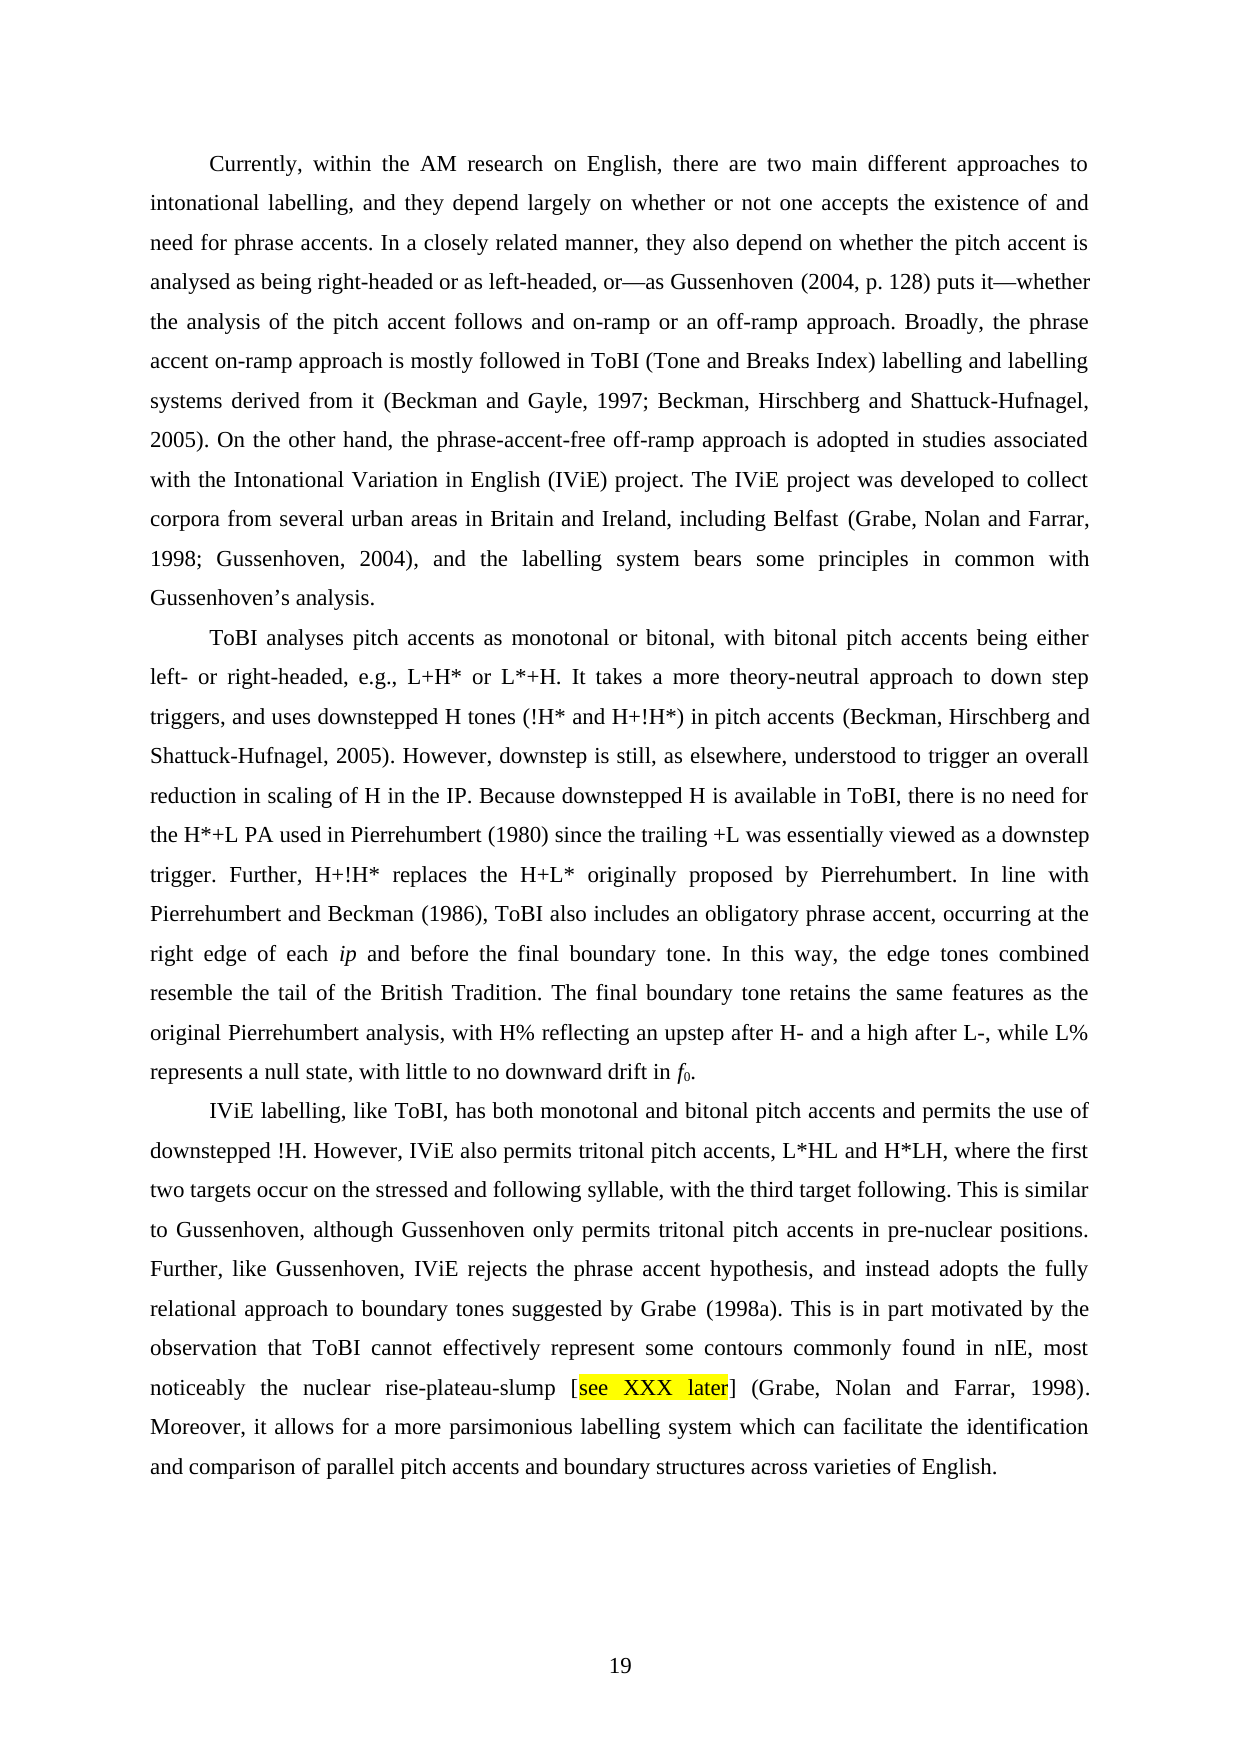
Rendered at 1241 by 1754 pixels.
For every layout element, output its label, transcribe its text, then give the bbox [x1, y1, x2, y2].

text IViE labelling, like ToBI, has both monotonal and bitonal pitch accents and permits the use of downstepped !H. However, IViE also permits tritonal pitch accents, L*HL and H*LH, where the first two targets occur on the stressed and following syllable, with the third target following. This is similar to Gussenhoven, although Gussenhoven only permits tritonal pitch accents in pre-nuclear positions. Further, like Gussenhoven, IViE rejects the phrase accent hypothesis, and instead adopts the fully relational approach to boundary tones suggested by Grabe (1998a). This is in part motivated by the observation that ToBI cannot effectively represent some contours commonly found in nIE, most noticeably the nuclear rise-plateau-slump [see XXX later] (Grabe, Nolan and Farrar, 1998). Moreover, it allows for a more parsimonious labelling system which can facilitate the identification and comparison of parallel pitch accents and boundary structures across varieties of English. [150, 1097, 1090, 1479]
text Currently, within the AM research on English, there are two main different approaches to intonational labelling, and they depend largely on whether or not one accepts the existence of and need for phrase accents. In a closely related manner, they also depend on whether the pitch accent is analysed as being right-headed or as left-headed, or—as Gussenhoven (2004, p. 128) puts it—whether the analysis of the pitch accent follows and on-ramp or an off-ramp approach. Broadly, the phrase accent on-ramp approach is mostly followed in ToBI (Tone and Breaks Index) labelling and labelling systems derived from it (Beckman and Gayle, 1997; Beckman, Hirschberg and Shattuck-Hufnagel, 2005). On the other hand, the phrase-accent-free off-ramp approach is adopted in studies associated with the Intonational Variation in English (IViE) project. The IViE project was developed to collect corpora from several urban areas in Britain and Ireland, including Belfast (Grabe, Nolan and Farrar, 1998; Gussenhoven, 2004), and the labelling system bears some principles in common with Gussenhoven’s analysis. [150, 150, 1090, 611]
text ToBI analyses pitch accents as monotonal or bitonal, with bitonal pitch accents being either left- or right-headed, e.g., L+H* or L*+H. It takes a more theory-neutral approach to down step triggers, and uses downstepped H tones (!H* and H+!H*) in pitch accents (Beckman, Hirschberg and Shattuck-Hufnagel, 2005). However, downstep is still, as elsewhere, understood to trigger an overall reduction in scaling of H in the IP. Because downstepped H is available in ToBI, there is no need for the H*+L PA used in Pierrehumbert (1980) since the trailing +L was essentially viewed as a downstep trigger. Further, H+!H* replaces the H+L* originally proposed by Pierrehumbert. In line with Pierrehumbert and Beckman (1986), ToBI also includes an obligatory phrase accent, occurring at the right edge of each ip and before the final boundary tone. In this way, the edge tones combined resemble the tail of the British Tradition. The final boundary tone retains the same features as the original Pierrehumbert analysis, with H% reflecting an upstep after H- and a high after L-, while L% represents a null state, with little to no downward drift in f0. [150, 624, 1090, 1084]
